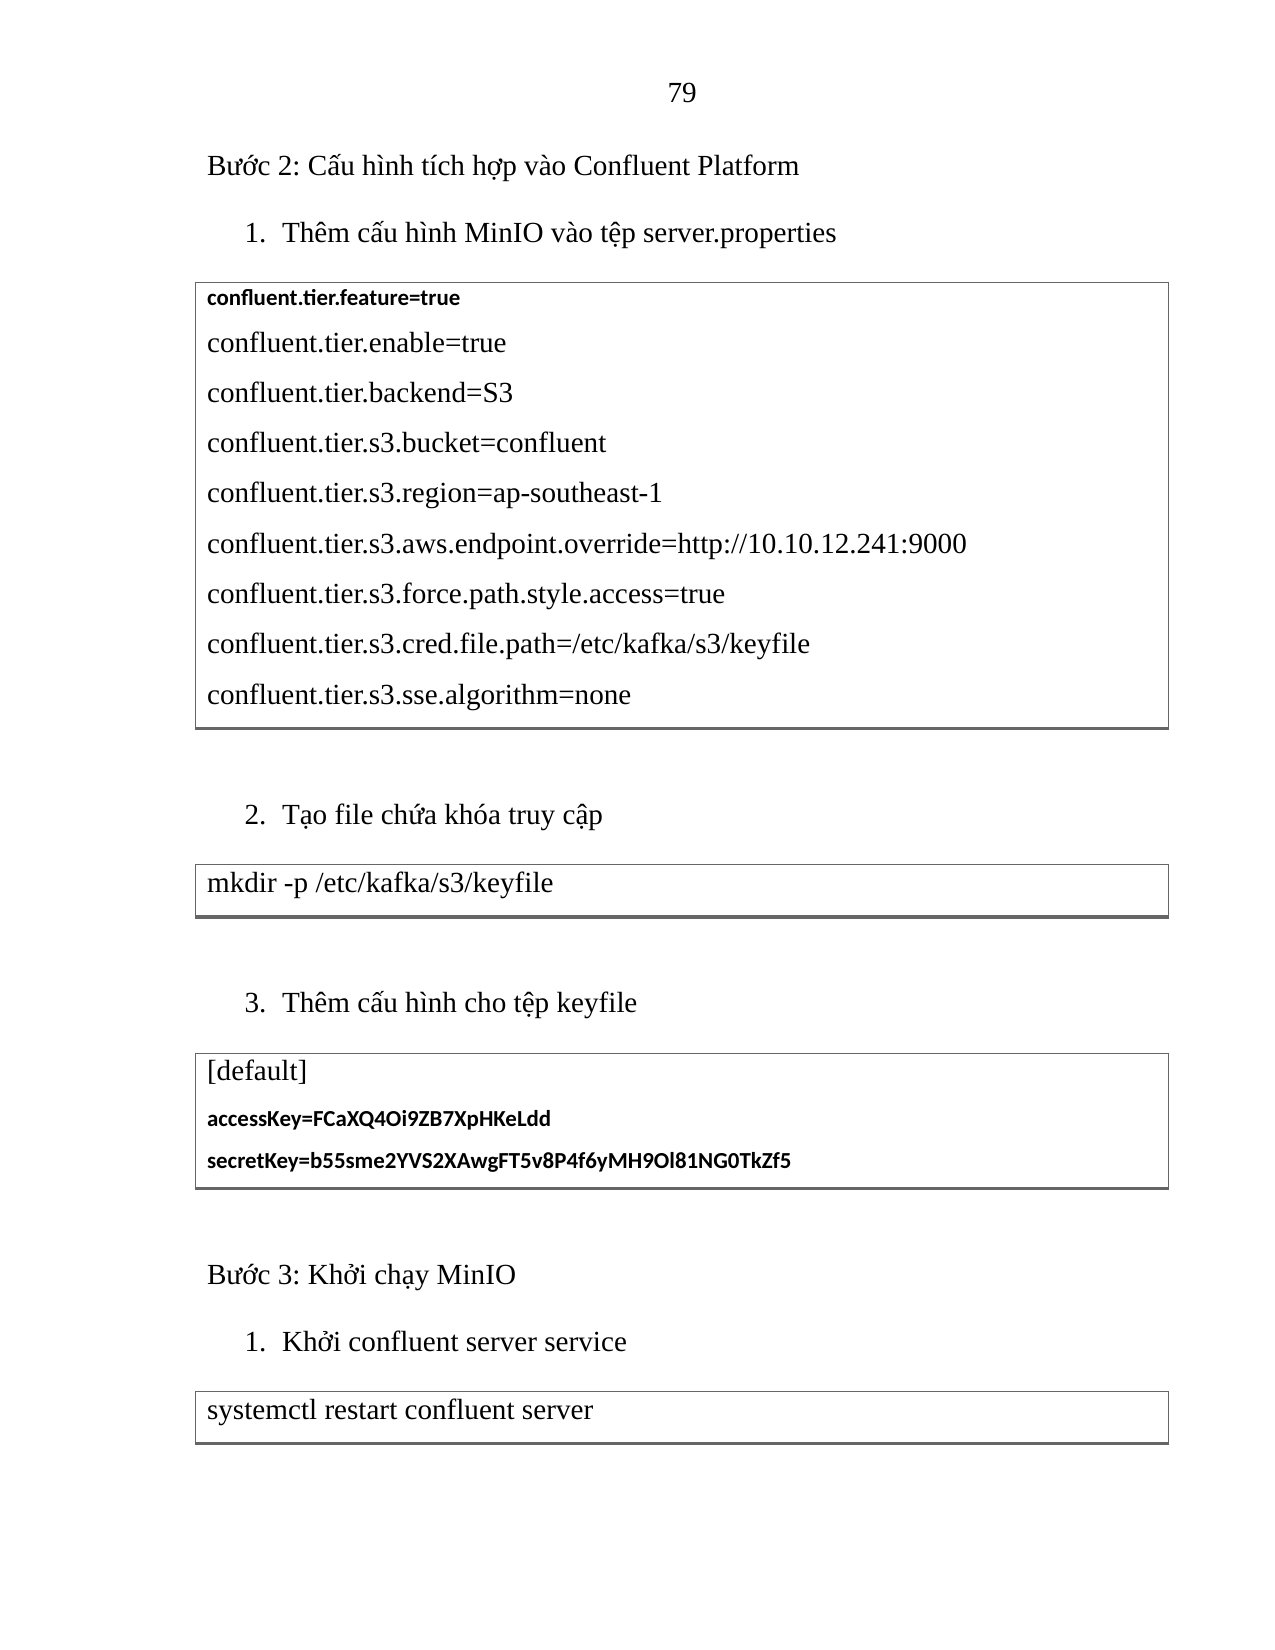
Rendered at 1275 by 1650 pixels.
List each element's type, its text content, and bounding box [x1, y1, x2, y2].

text Bước 3: Khởi chạy MinIO [207, 1257, 1157, 1291]
list Tạo file chứa khóa truy cập [244, 797, 1157, 831]
table_header confluent.tier.feature=true confluent.tier.enable=true confluent.tier.backend=S3 confluent.tier.s3.bucket=confluent confluent.tier.s3.region=ap-southeast-1 confluent.tier.s3.aws.endpoint.override=http://10.10.12.241:9000 confluent.tier.s3.force.path.style.access=true confluent.tier.s3.cred.file.path=/etc/kafka/s3/keyfile confluent.tier.s3.sse.algorithm=none [196, 283, 1168, 727]
list Thêm cấu hình MinIO vào tệp server.properties [244, 215, 1157, 248]
table_header mkdir -p /etc/kafka/s3/keyfile [196, 865, 1168, 915]
table_header systemctl restart confluent server [196, 1392, 1168, 1442]
table_header [default] accessKey=FCaXQ4Oi9ZB7XpHKeLdd secretKey=b55sme2YVS2XAwgFT5v8P4f6yMH9Ol81NG0TkZf5 [196, 1054, 1168, 1187]
list Thêm cấu hình cho tệp keyfile [244, 986, 1157, 1019]
text Bước 2: Cấu hình tích hợp vào Confluent Platform [207, 148, 1157, 181]
list Khởi confluent server service [244, 1324, 1157, 1358]
